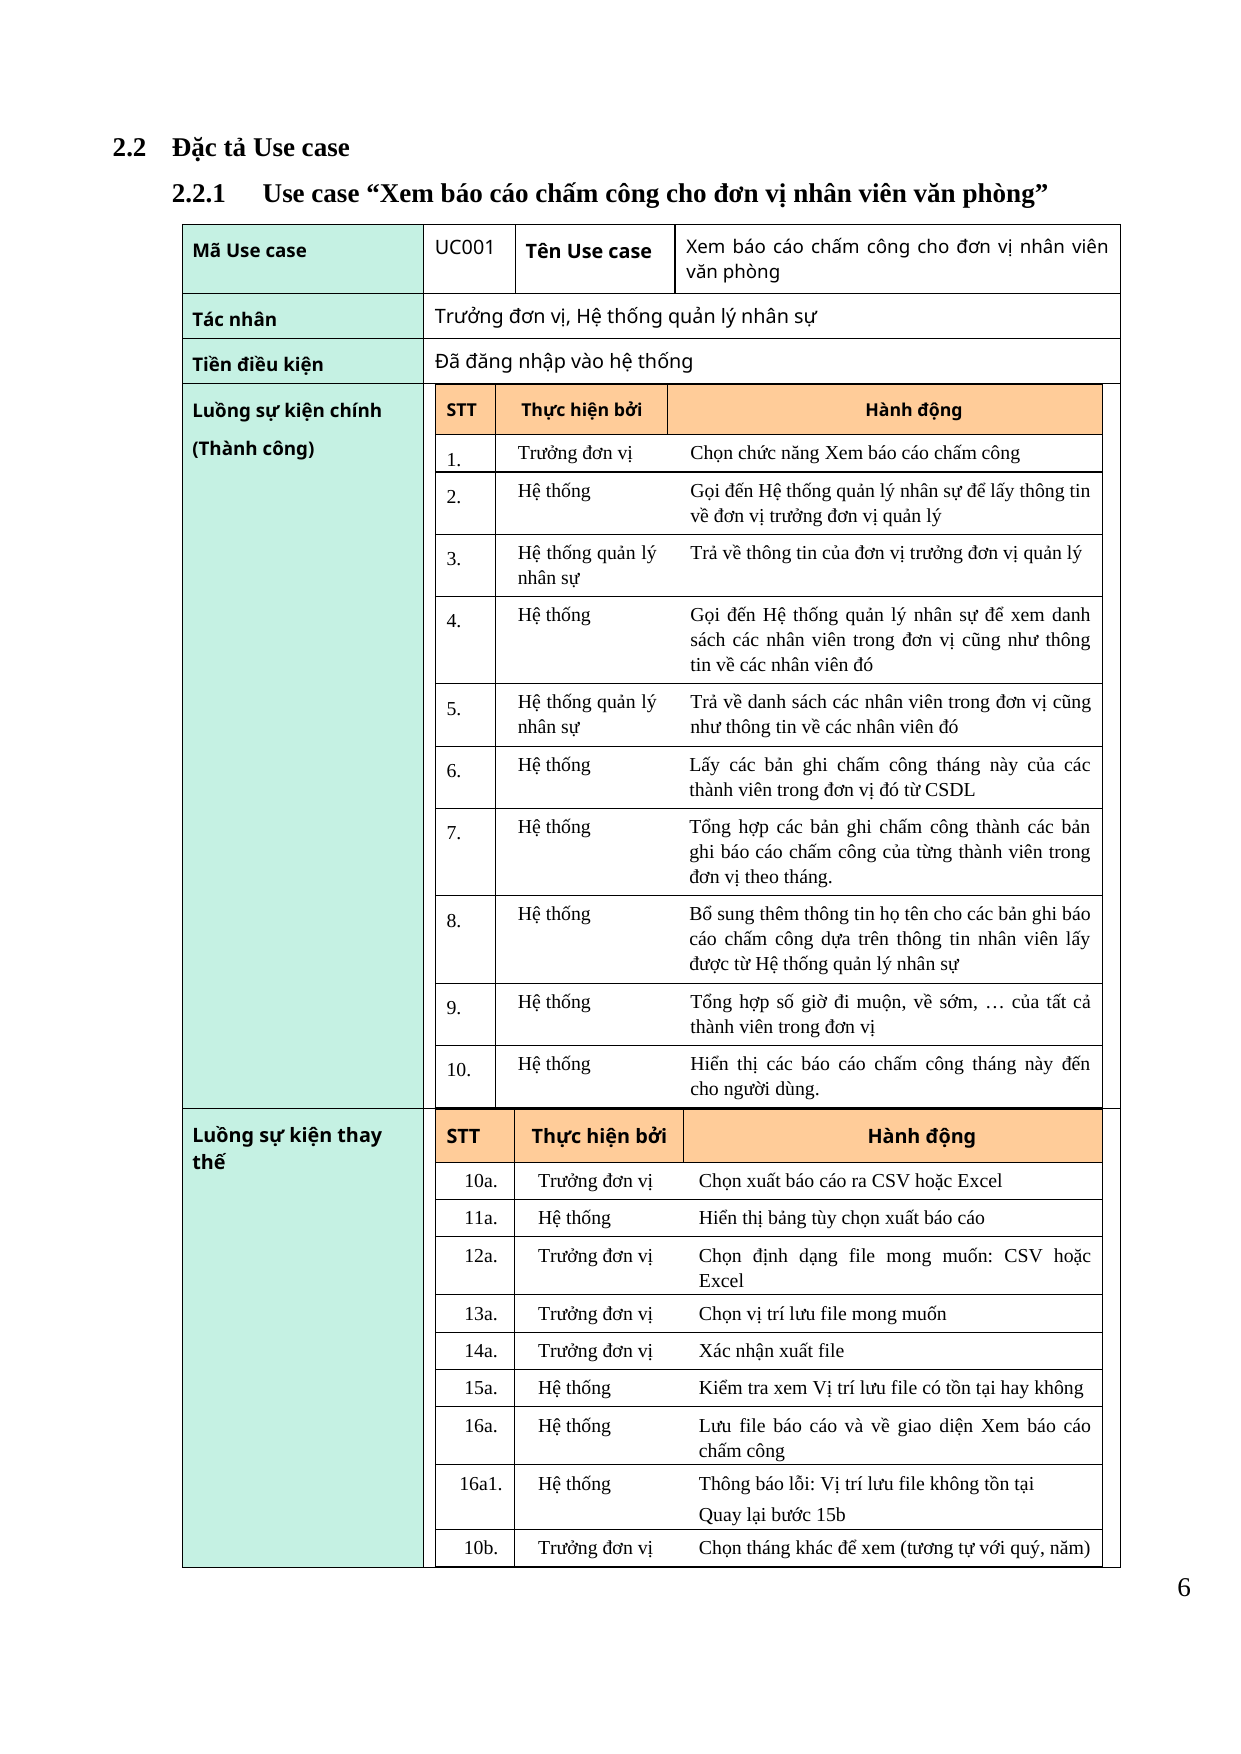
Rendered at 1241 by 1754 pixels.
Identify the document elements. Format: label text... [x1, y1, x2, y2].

table_cell [436, 1333, 514, 1369]
table_cell [496, 896, 1102, 983]
table_cell [496, 535, 1102, 596]
table_header Xem báo cáo chấm công cho đơn vị nhân viên văn phòng [676, 225, 1120, 293]
table_cell [515, 1465, 1102, 1529]
table_cell [436, 1237, 514, 1294]
table_cell [515, 1407, 1102, 1464]
table_cell [515, 1237, 1102, 1294]
subtitle Use case “Xem báo cáo chấm công cho đơn vị nhân viên văn phòng” [172, 177, 1191, 208]
table_cell [515, 1370, 1102, 1406]
table_cell [496, 984, 1102, 1045]
table_header Mã Use case [183, 225, 423, 293]
table_cell [436, 1370, 514, 1406]
table_cell [436, 896, 495, 983]
table_cell [496, 684, 1102, 746]
table_cell [436, 684, 495, 746]
table_cell [436, 597, 495, 683]
table_cell Tiền điều kiện [183, 339, 423, 383]
table_cell [436, 1046, 495, 1107]
table_cell [436, 984, 495, 1045]
table_cell [515, 1333, 1102, 1369]
table_cell [424, 384, 435, 1108]
table_cell [436, 1200, 514, 1236]
table_cell [515, 1200, 1102, 1236]
table_header Tên Use case [516, 225, 674, 293]
table_cell [496, 435, 1102, 471]
table_cell [436, 1163, 514, 1199]
table_cell [496, 1046, 1102, 1107]
table_cell [1103, 1109, 1120, 1567]
table_cell [496, 597, 1102, 683]
table_header UC001 [424, 225, 515, 293]
table_cell Tác nhân [183, 294, 423, 338]
table_cell [436, 1465, 514, 1529]
table_cell [436, 747, 495, 808]
table_cell [436, 535, 495, 596]
table_cell [1103, 384, 1120, 1108]
table_cell [424, 1109, 435, 1567]
table_cell [436, 473, 495, 534]
table_cell [436, 1530, 514, 1566]
table_cell [436, 435, 495, 471]
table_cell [183, 1109, 423, 1567]
table_cell [515, 1530, 1102, 1566]
table_cell Trưởng đơn vị, Hệ thống quản lý nhân sự [424, 294, 1120, 338]
table_cell [496, 473, 1102, 534]
table_cell [515, 1295, 1102, 1332]
table_cell [496, 747, 1102, 808]
table_cell Luồng sự kiện chính (Thành công) [183, 384, 423, 1108]
subtitle Đặc tả Use case [112, 131, 1191, 162]
table_cell [436, 1407, 514, 1464]
table_cell Đã đăng nhập vào hệ thống [424, 339, 1120, 383]
table_cell [436, 1295, 514, 1332]
table_cell [436, 809, 495, 895]
table_cell [496, 809, 1102, 895]
table_cell [515, 1163, 1102, 1199]
